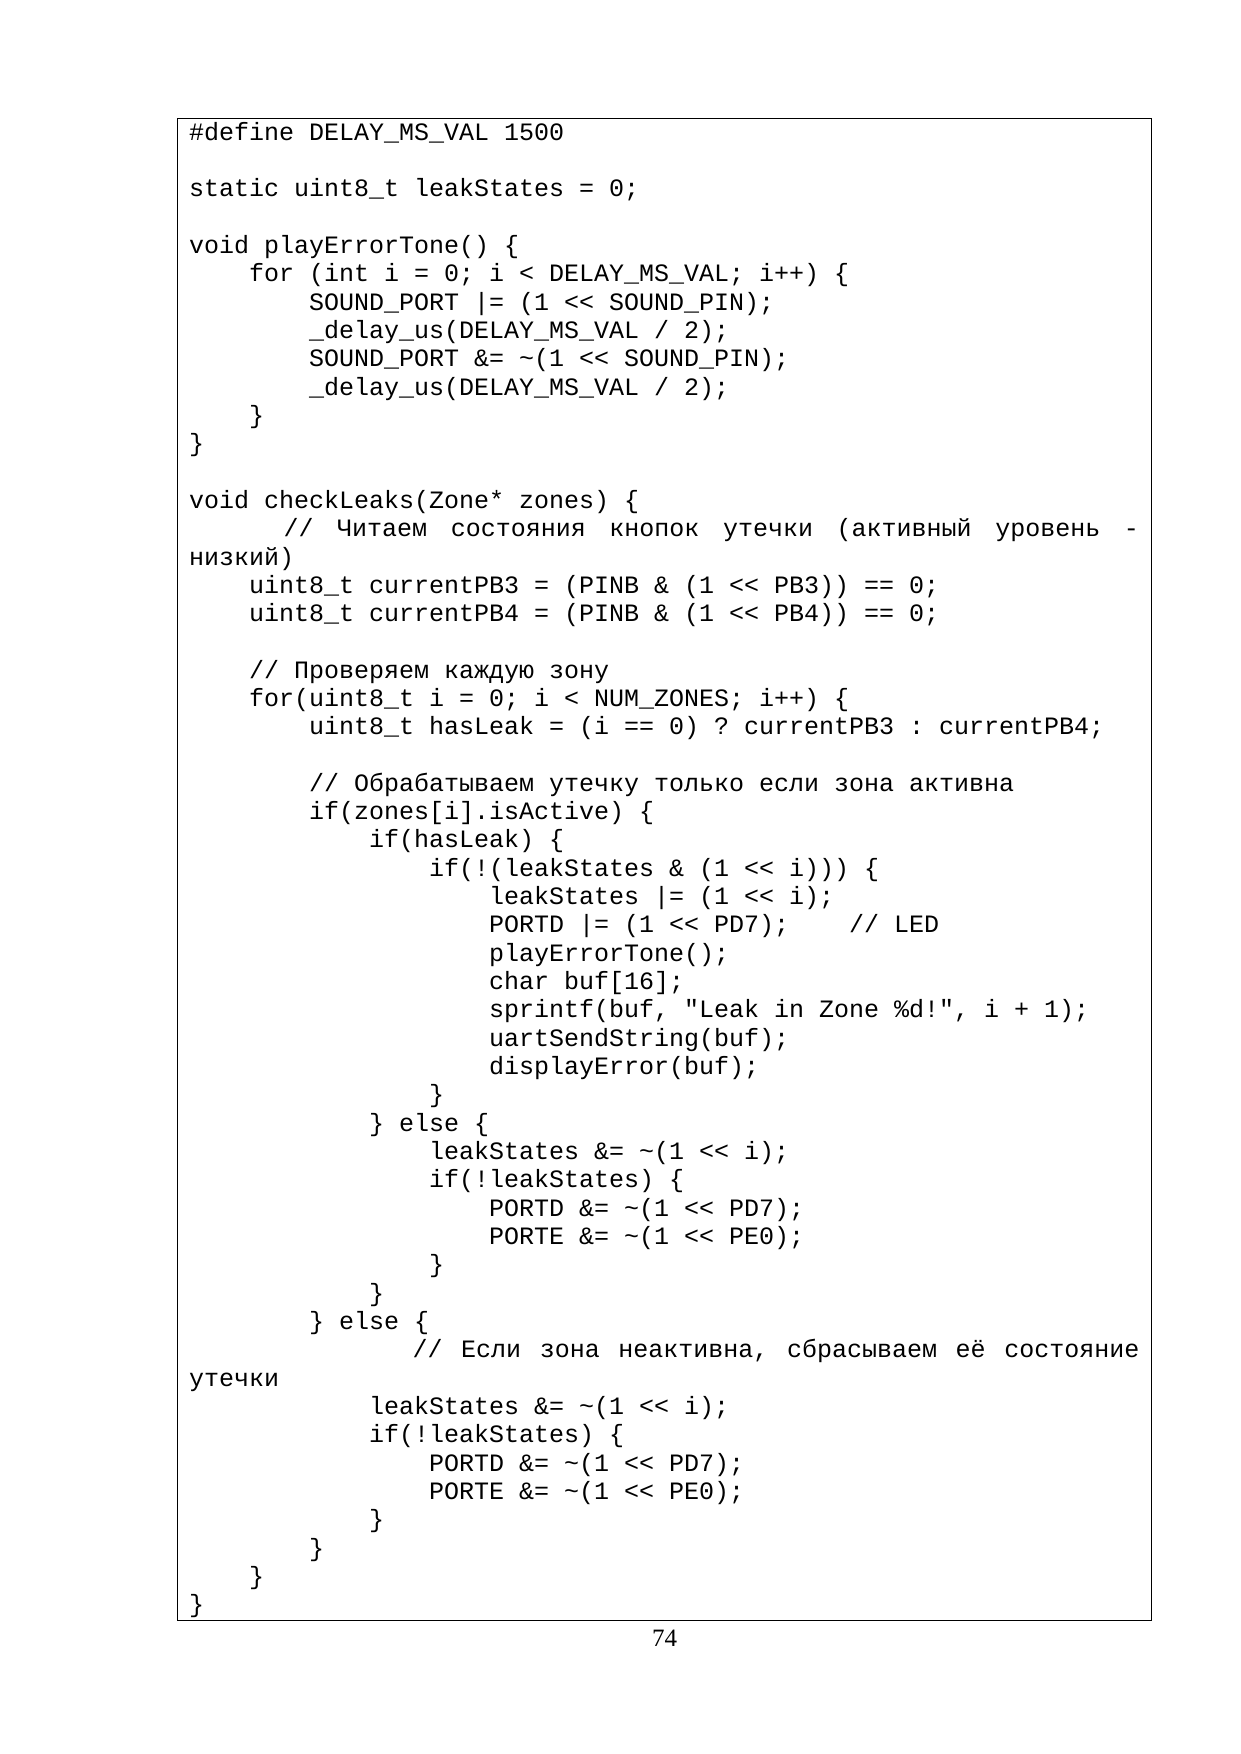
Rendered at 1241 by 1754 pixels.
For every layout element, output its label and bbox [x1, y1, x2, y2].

table_header [178, 119, 1151, 1620]
